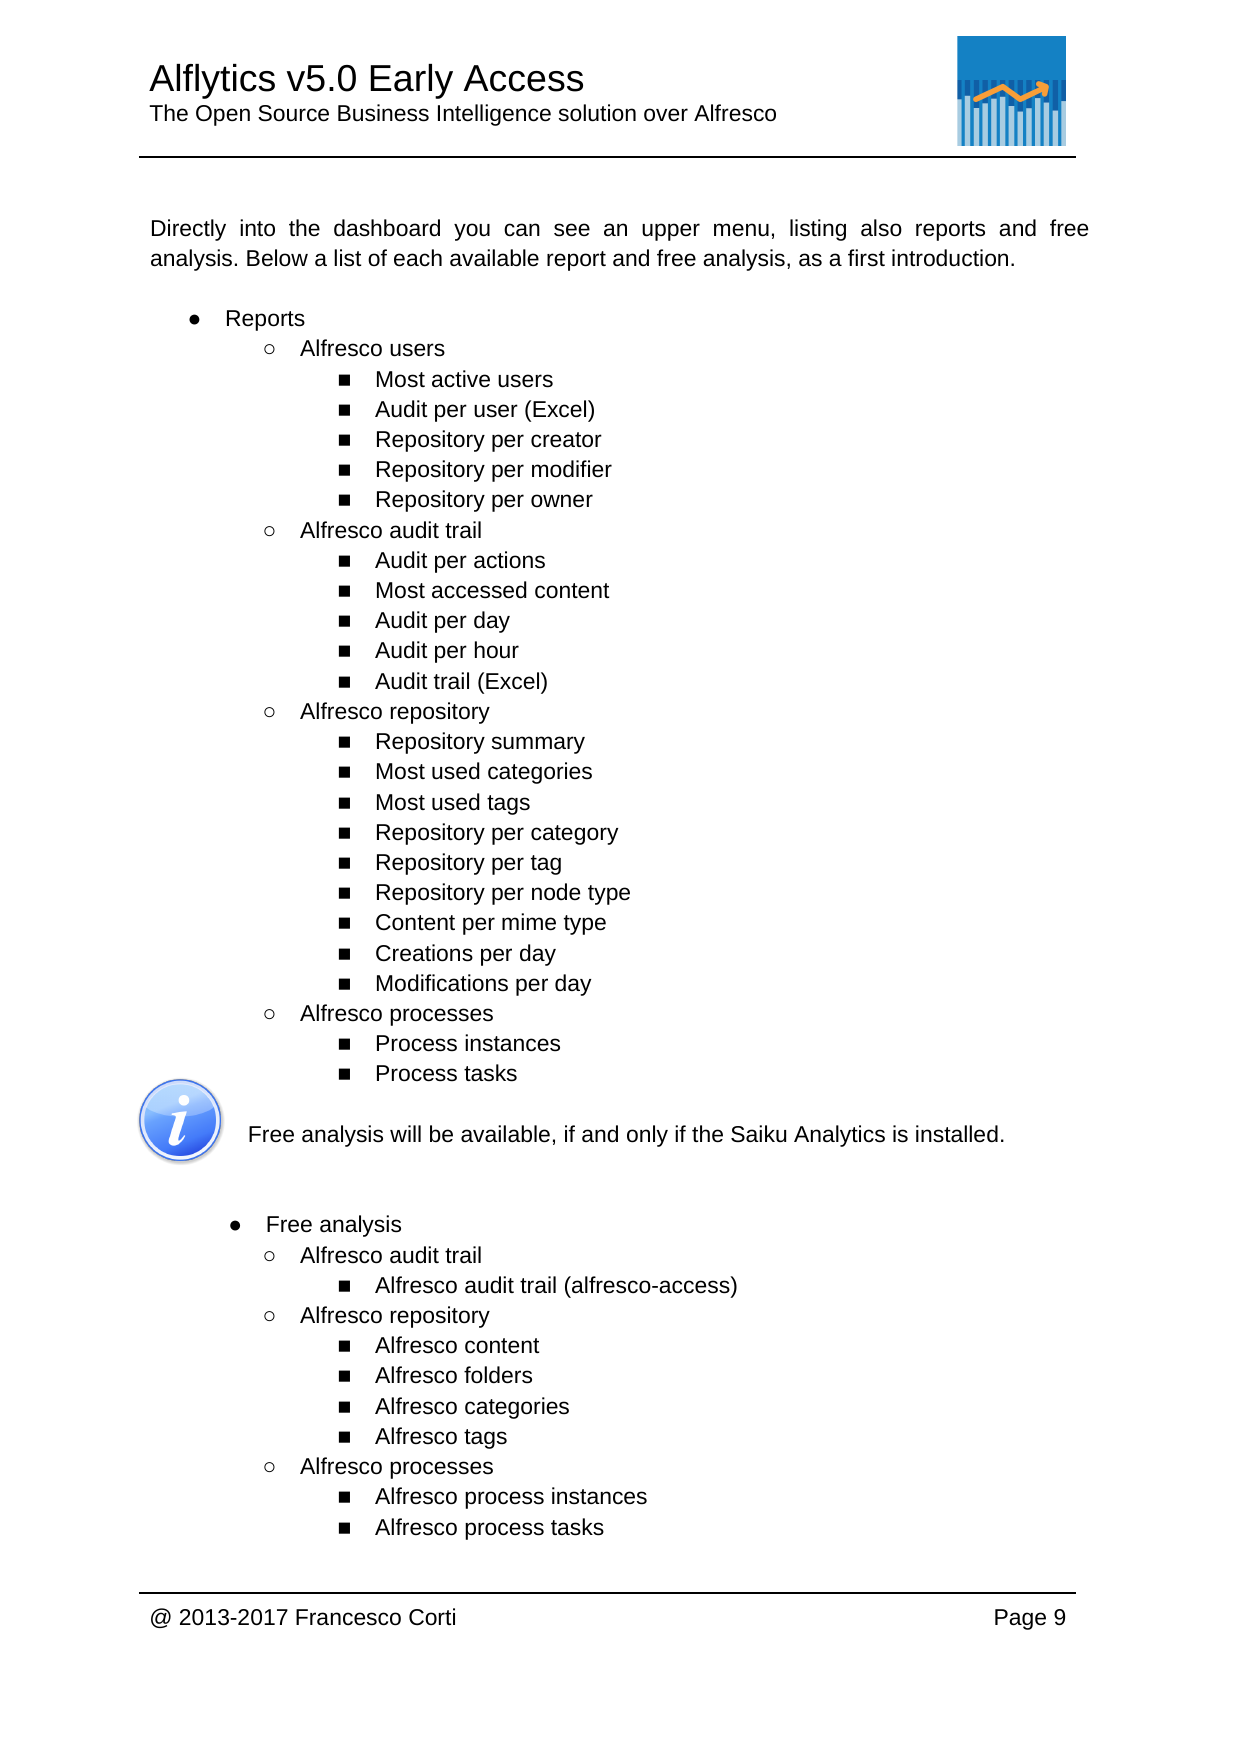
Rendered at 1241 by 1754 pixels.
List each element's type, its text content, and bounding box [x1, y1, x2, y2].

list Alfresco process instances [337, 1483, 1090, 1509]
list Alfresco audit trail [262, 1242, 1090, 1268]
list Alfresco tags [337, 1423, 1090, 1449]
list Alfresco content [337, 1332, 1090, 1358]
list Most accessed content [337, 577, 1090, 603]
text Directly into the dashboard you can see an upper menu, listing also reports and free analysis. Below a list of each available report and free analysis, as a first introduction. [150, 214, 1090, 271]
list Alfresco processes [262, 1000, 1090, 1026]
list Repository per modifier [337, 456, 1090, 482]
list Alfresco process tasks [337, 1513, 1090, 1540]
list Alfresco folders [337, 1362, 1090, 1389]
list Repository summary [337, 728, 1090, 754]
list Free analysis [228, 1211, 1090, 1238]
list Alfresco users [262, 335, 1090, 362]
list Process instances [337, 1030, 1090, 1056]
list Repository per category [337, 819, 1090, 845]
list Most used categories [337, 758, 1090, 784]
list Alfresco processes [262, 1453, 1090, 1479]
list Audit per hour [337, 637, 1090, 664]
list Audit per actions [337, 547, 1090, 573]
list Content per mime type [337, 909, 1090, 936]
list Creations per day [337, 939, 1090, 966]
list Audit per day [337, 607, 1090, 633]
picture [957, 36, 1066, 146]
text Free analysis will be available, if and only if the Saiku Analytics is installed. [229, 1121, 1090, 1147]
list Alfresco categories [337, 1393, 1090, 1419]
list Repository per creator [337, 426, 1090, 452]
list Alfresco audit trail [262, 517, 1090, 543]
picture [131, 1071, 229, 1169]
list Repository per tag [337, 849, 1090, 875]
list Modifications per day [337, 970, 1090, 996]
list Alfresco repository [262, 698, 1090, 724]
list Alfresco audit trail (alfresco-access) [337, 1272, 1090, 1298]
list Alfresco repository [262, 1302, 1090, 1328]
list Audit per user (Excel) [337, 396, 1090, 422]
list Most used tags [337, 788, 1090, 815]
list Audit trail (Excel) [337, 668, 1090, 694]
list Repository per node type [337, 879, 1090, 905]
list Reports [187, 305, 1090, 331]
list Repository per owner [337, 486, 1090, 513]
list Process tasks [337, 1060, 1090, 1087]
list Most active users [337, 366, 1090, 392]
